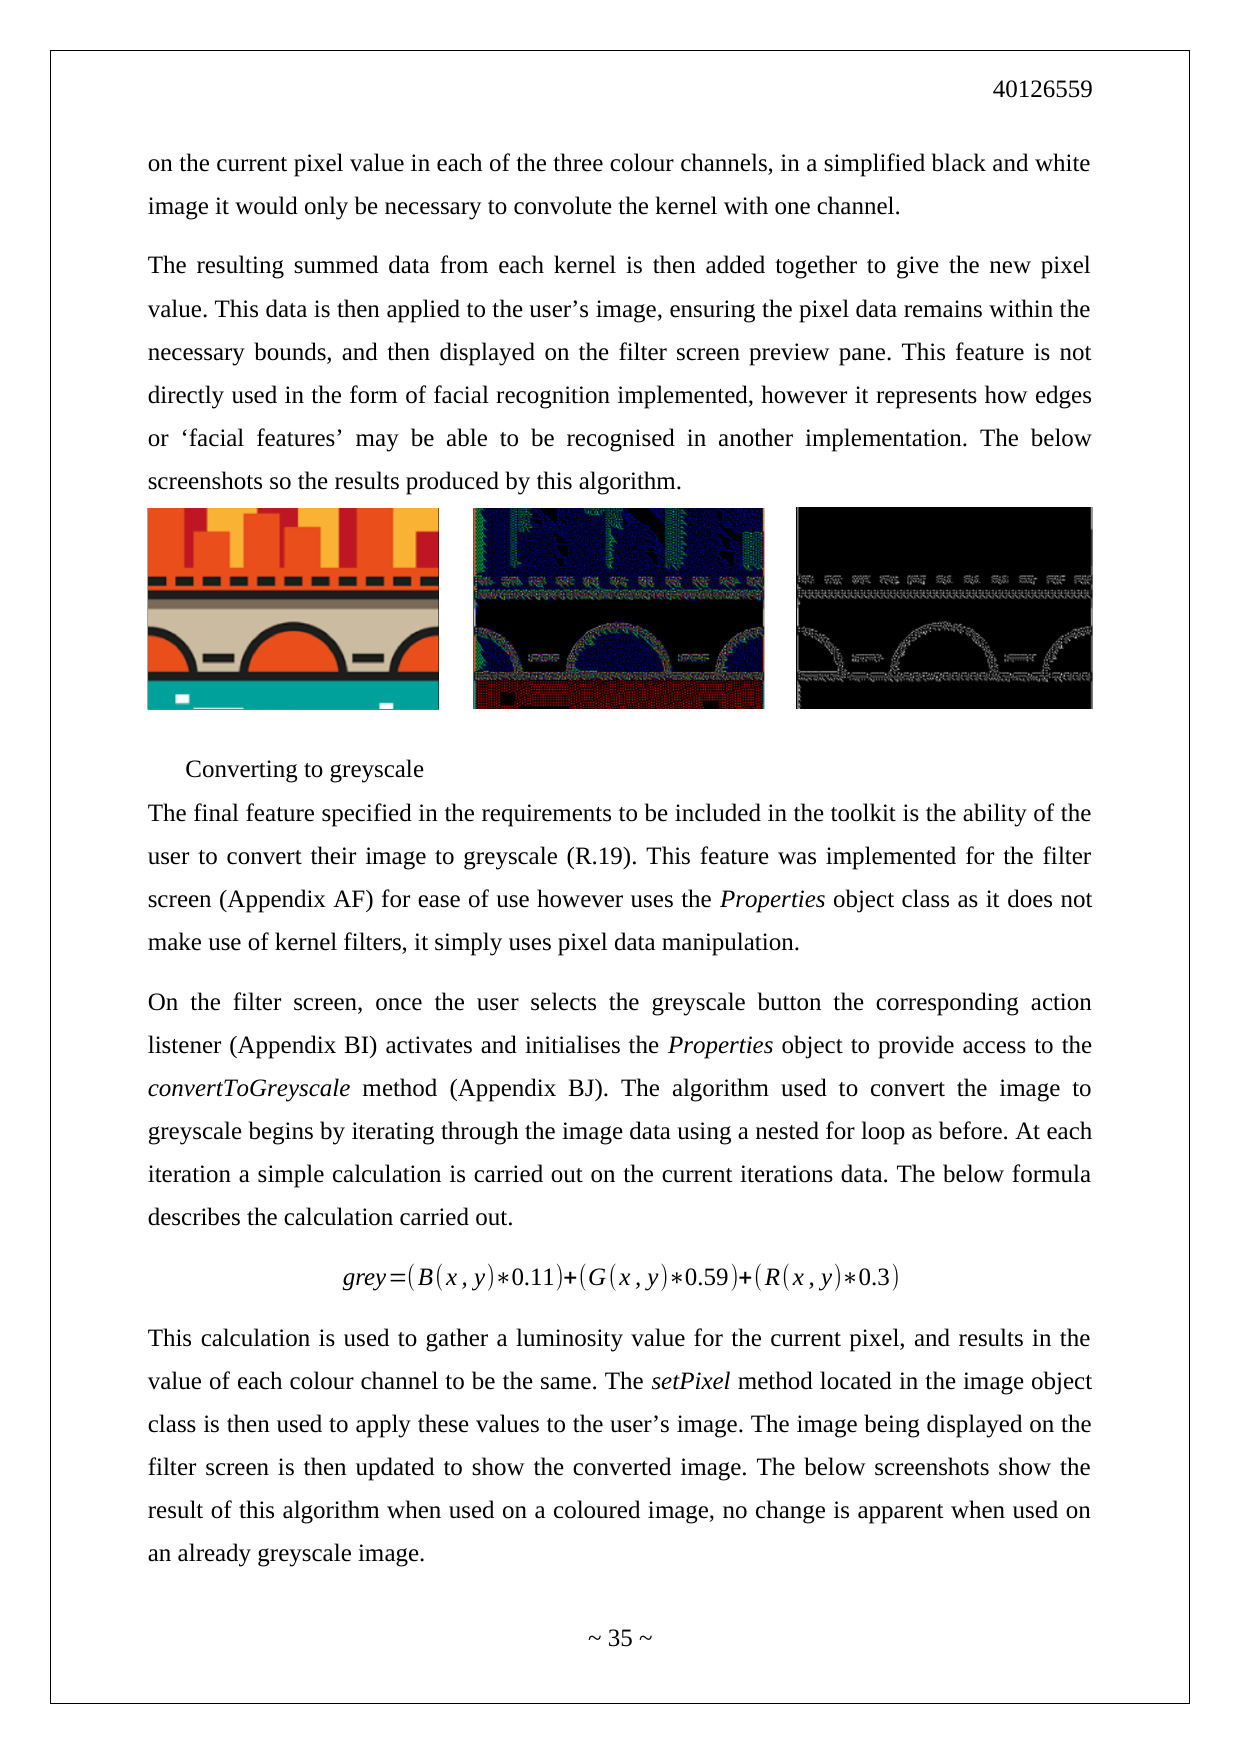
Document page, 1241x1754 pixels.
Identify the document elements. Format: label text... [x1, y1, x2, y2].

picture [147, 508, 439, 710]
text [148, 148, 1093, 219]
list Converting to greyscale [185, 586, 1093, 783]
text This calculation is used to gather a luminosity value for the current pixel, and results in the value of each colour channel to be the same. The setPixel method located in the image object class is then used to apply these values to the user’s image. The image being displayed on the filter screen is then updated to show the converted image. The below screenshots show the result of this algorithm when used on a coloured image, no change is apparent when used on an already greyscale image. [148, 1323, 1093, 1567]
picture [473, 508, 765, 709]
text The resulting summed data from each kernel is then added together to give the new pixel value. This data is then applied to the user’s image, ensuring the pixel data remains within the necessary bounds, and then displayed on the filter screen preview pane. This feature is not directly used in the form of facial recognition implemented, however it represents how edges or ‘facial features’ may be able to be recognised in another implementation. The below screenshots so the results produced by this algorithm. [148, 251, 1093, 495]
text The final feature specified in the requirements to be included in the toolkit is the ability of the user to convert their image to greyscale (R.19). This feature was implemented for the filter screen (Appendix AF) for ease of use however uses the Properties object class as it does not make use of kernel filters, it simply uses pixel data manipulation. [148, 798, 1093, 956]
text On the filter screen, once the user selects the greyscale button the corresponding action listener (Appendix BI) activates and initialises the Properties object to provide access to the convertToGreyscale method (Appendix BJ). The algorithm used to convert the image to greyscale begins by iterating through the image data using a nested for loop as before. At each iteration a simple calculation is carried out on the current iterations data. The below formula describes the calculation carried out. [148, 987, 1093, 1231]
picture [796, 507, 1093, 709]
